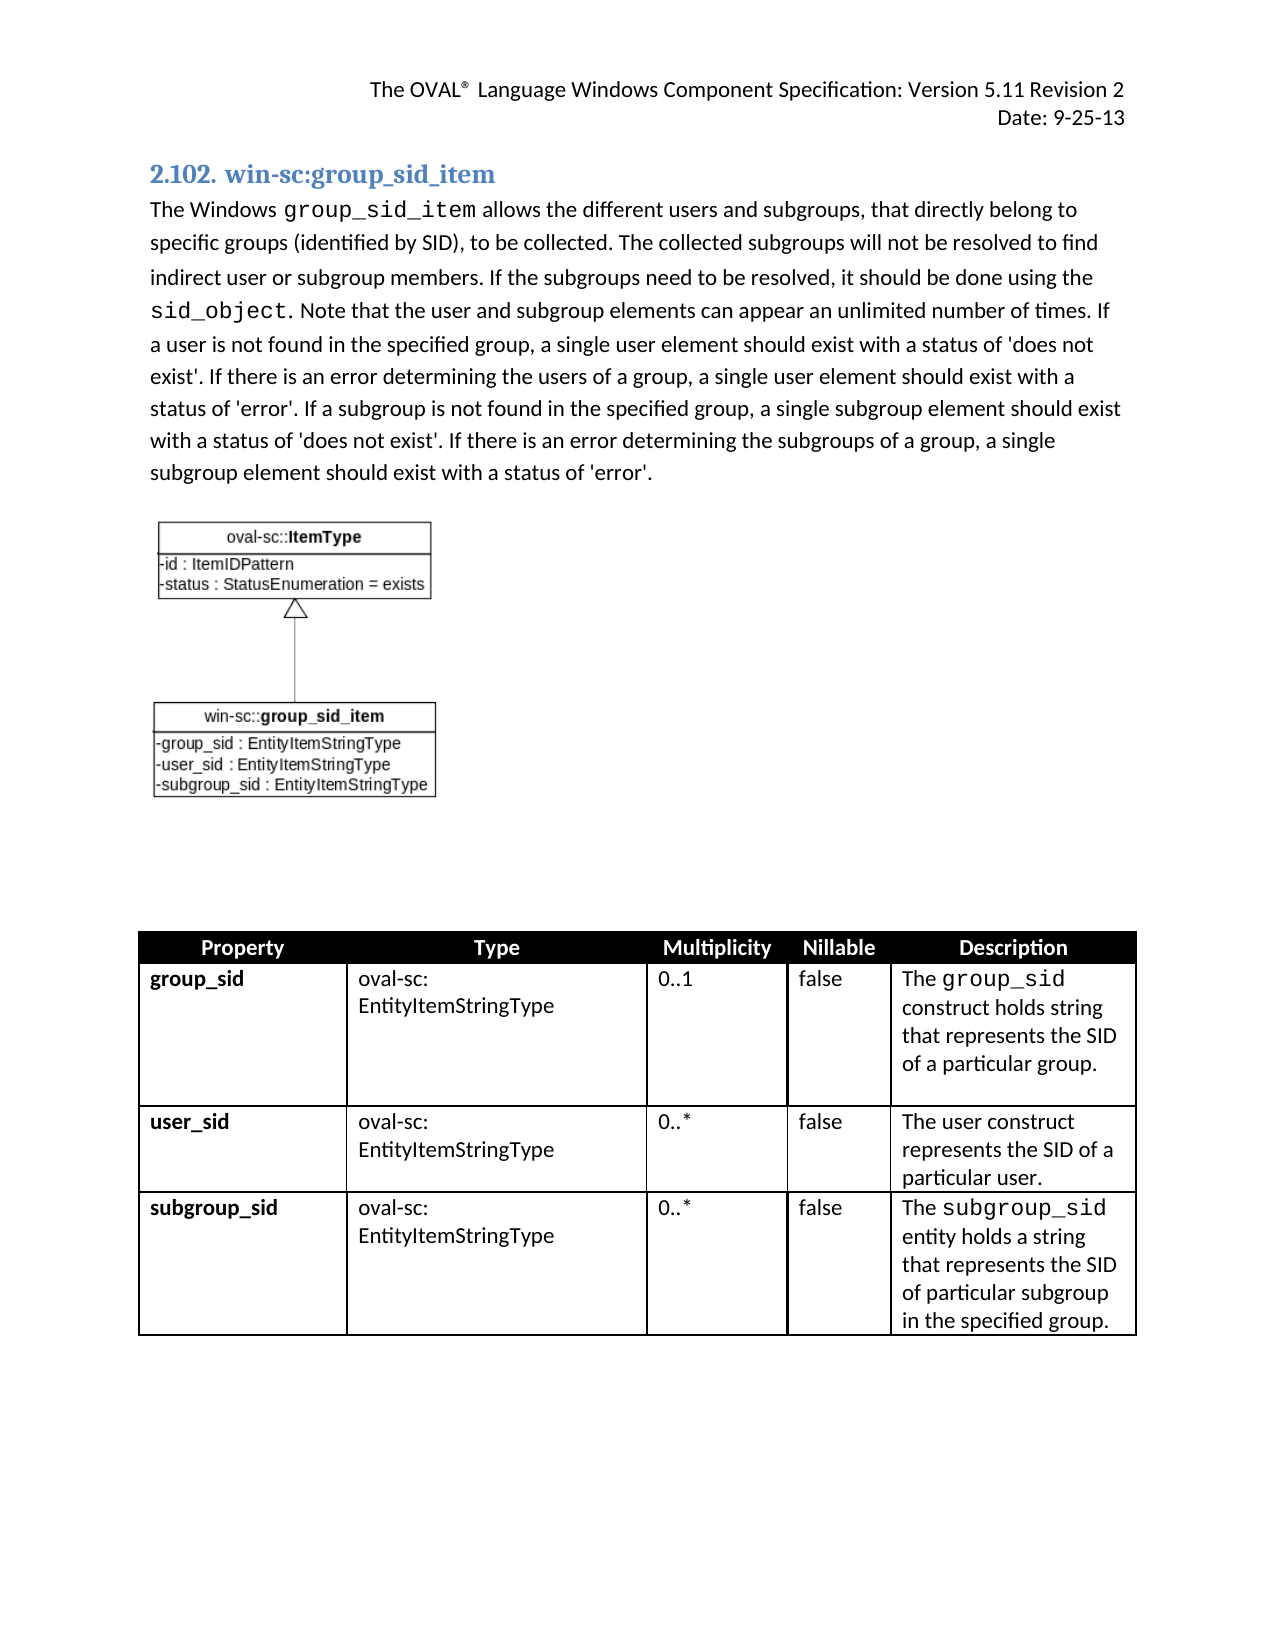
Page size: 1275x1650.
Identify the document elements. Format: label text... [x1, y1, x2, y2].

text The Windows group_sid_item allows the different users and subgroups, that directly belong to specific groups (identified by SID), to be collected. The collected subgroups will not be resolved to find indirect user or subgroup members. If the subgroups need to be resolved, it should be done using the sid_object. Note that the user and subgroup elements can appear an unlimited number of times. If a user is not found in the specified group, a single user element should exist with a status of 'does not exist'. If there is an error determining the users of a group, a single user element should exist with a status of 'error'. If a subgroup is not found in the specified group, a single subgroup element should exist with a status of 'does not exist'. If there is an error determining the subgroups of a group, a single subgroup element should exist with a status of 'error'. [150, 195, 1125, 487]
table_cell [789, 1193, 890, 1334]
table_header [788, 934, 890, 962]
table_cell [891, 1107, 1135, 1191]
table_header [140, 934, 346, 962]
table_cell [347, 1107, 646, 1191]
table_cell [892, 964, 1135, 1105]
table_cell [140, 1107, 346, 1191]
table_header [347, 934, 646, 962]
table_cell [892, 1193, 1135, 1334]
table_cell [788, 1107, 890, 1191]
subtitle win-sc:group_sid_item [150, 159, 1125, 190]
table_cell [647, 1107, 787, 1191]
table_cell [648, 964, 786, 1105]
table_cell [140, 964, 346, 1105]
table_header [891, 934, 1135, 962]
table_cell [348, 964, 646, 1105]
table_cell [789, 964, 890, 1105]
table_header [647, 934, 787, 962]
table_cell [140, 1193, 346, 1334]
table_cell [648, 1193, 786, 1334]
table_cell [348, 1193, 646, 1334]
